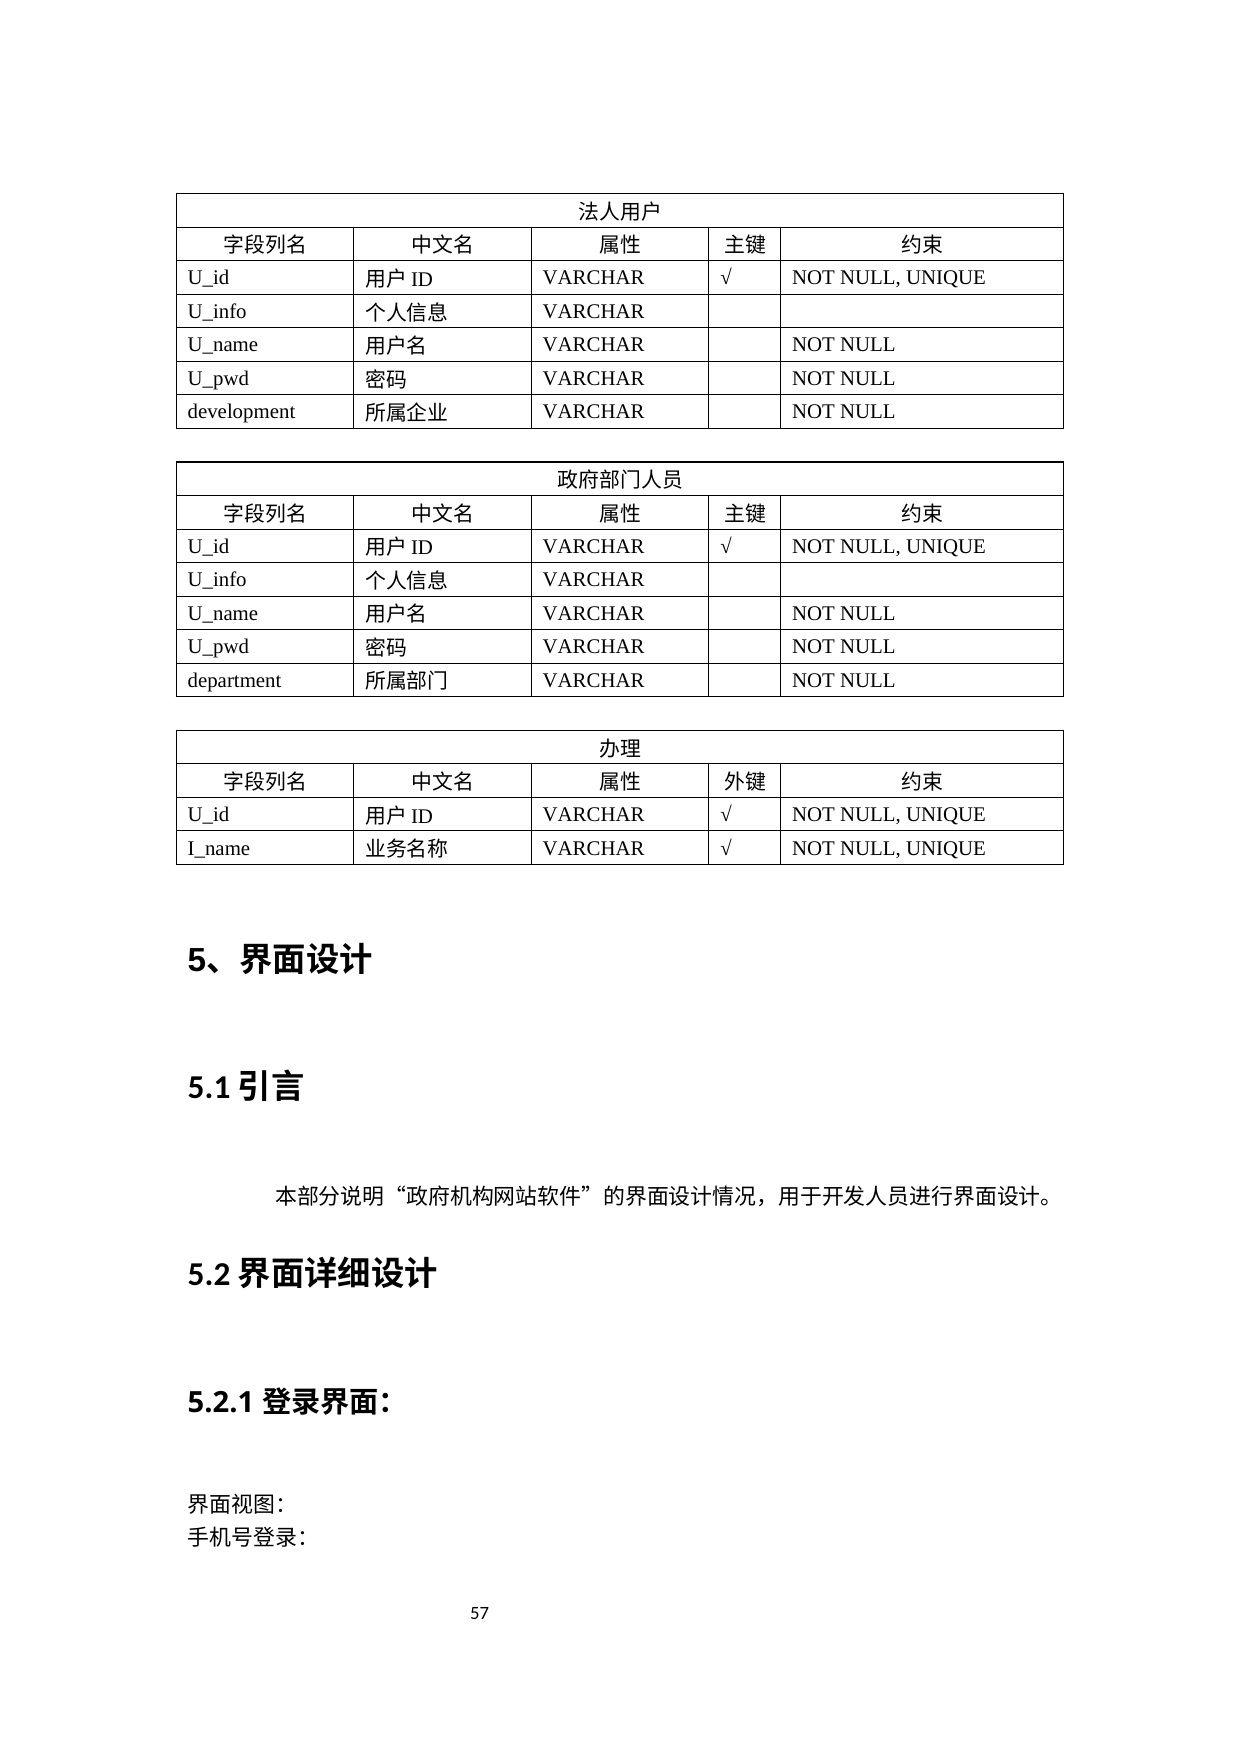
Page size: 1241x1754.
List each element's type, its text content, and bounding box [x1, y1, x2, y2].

table_cell 个人信息 [354, 563, 531, 596]
table_cell VARCHAR [532, 563, 708, 596]
table_cell [709, 362, 780, 394]
table_cell 所属企业 [354, 395, 531, 428]
table_cell [709, 328, 780, 361]
table_cell [709, 295, 780, 327]
table_cell √ [709, 530, 780, 562]
table_cell U_id [177, 530, 353, 562]
subtitle 5.2.1 登录界面： [187, 1368, 1053, 1433]
table_cell NOT NULL [781, 328, 1063, 361]
table_cell NOT NULL [781, 395, 1063, 428]
table_cell U_id [177, 798, 353, 830]
table_cell U_name [177, 597, 353, 629]
table_cell NOT NULL [781, 597, 1063, 629]
table_cell 用户ID [354, 798, 531, 830]
table_cell 所属部门 [354, 664, 531, 696]
table_cell VARCHAR [532, 630, 708, 663]
table_cell [781, 563, 1063, 596]
table_cell U_name [177, 328, 353, 361]
table_cell [709, 630, 780, 663]
table_cell 用户ID [354, 261, 531, 294]
table_cell 属性 [532, 228, 708, 260]
table_cell U_pwd [177, 362, 353, 394]
table_cell I_name [177, 831, 353, 864]
table_cell 用户ID [354, 530, 531, 562]
table_cell 用户名 [354, 328, 531, 361]
table_cell NOT NULL [781, 630, 1063, 663]
table_cell 中文名 [354, 496, 531, 528]
text 手机号登录： [187, 1519, 1053, 1552]
table_cell NOT NULL, UNIQUE [781, 261, 1063, 294]
table_cell NOT NULL [781, 362, 1063, 394]
table_cell 密码 [354, 362, 531, 394]
table_cell U_info [177, 295, 353, 327]
table_cell NOT NULL [781, 664, 1063, 696]
table_cell development [177, 395, 353, 428]
table_cell VARCHAR [532, 664, 708, 696]
table_cell U_id [177, 261, 353, 294]
text 界面视图： [187, 1487, 1053, 1519]
table_cell √ [709, 261, 780, 294]
table_cell 字段列名 [177, 764, 353, 797]
table_cell VARCHAR [532, 395, 708, 428]
table_cell 字段列名 [177, 228, 353, 260]
table_cell 业务名称 [354, 831, 531, 864]
table_cell VARCHAR [532, 362, 708, 394]
table_cell [709, 664, 780, 696]
table_cell NOT NULL, UNIQUE [781, 798, 1063, 830]
table_header 法人用户 [177, 194, 1063, 227]
table_cell 主键 [709, 228, 780, 260]
table_cell 用户名 [354, 597, 531, 629]
text 本部分说明“政府机构网站软件”的界面设计情况，用于开发人员进行界面设计。 [187, 1179, 1053, 1211]
table_cell 约束 [781, 764, 1063, 797]
table_cell NOT NULL, UNIQUE [781, 530, 1063, 562]
table_cell U_pwd [177, 630, 353, 663]
table_cell [709, 563, 780, 596]
table_header 办理 [177, 731, 1063, 763]
table_cell U_info [177, 563, 353, 596]
table_cell 属性 [532, 764, 708, 797]
table_cell VARCHAR [532, 798, 708, 830]
table_cell √ [709, 798, 780, 830]
table_cell 约束 [781, 228, 1063, 260]
table_cell department [177, 664, 353, 696]
table_cell 约束 [781, 496, 1063, 528]
table_cell 中文名 [354, 228, 531, 260]
table_cell VARCHAR [532, 831, 708, 864]
table_cell [709, 395, 780, 428]
subtitle 5.1 引言 [187, 1052, 1053, 1117]
table_cell 属性 [532, 496, 708, 528]
table_cell 密码 [354, 630, 531, 663]
table_cell 个人信息 [354, 295, 531, 327]
table_header 政府部门人员 [177, 463, 1063, 495]
table_cell 中文名 [354, 764, 531, 797]
table_cell 字段列名 [177, 496, 353, 528]
subtitle 5、界面设计 [187, 924, 1053, 989]
table_cell VARCHAR [532, 597, 708, 629]
table_cell [781, 295, 1063, 327]
table_cell 主键 [709, 496, 780, 528]
table_cell √ [709, 831, 780, 864]
table_cell VARCHAR [532, 261, 708, 294]
subtitle 5.2 界面详细设计 [187, 1238, 1053, 1303]
table_cell VARCHAR [532, 295, 708, 327]
table_cell 外键 [709, 764, 780, 797]
table_cell NOT NULL, UNIQUE [781, 831, 1063, 864]
table_cell VARCHAR [532, 530, 708, 562]
table_cell VARCHAR [532, 328, 708, 361]
table_cell [709, 597, 780, 629]
